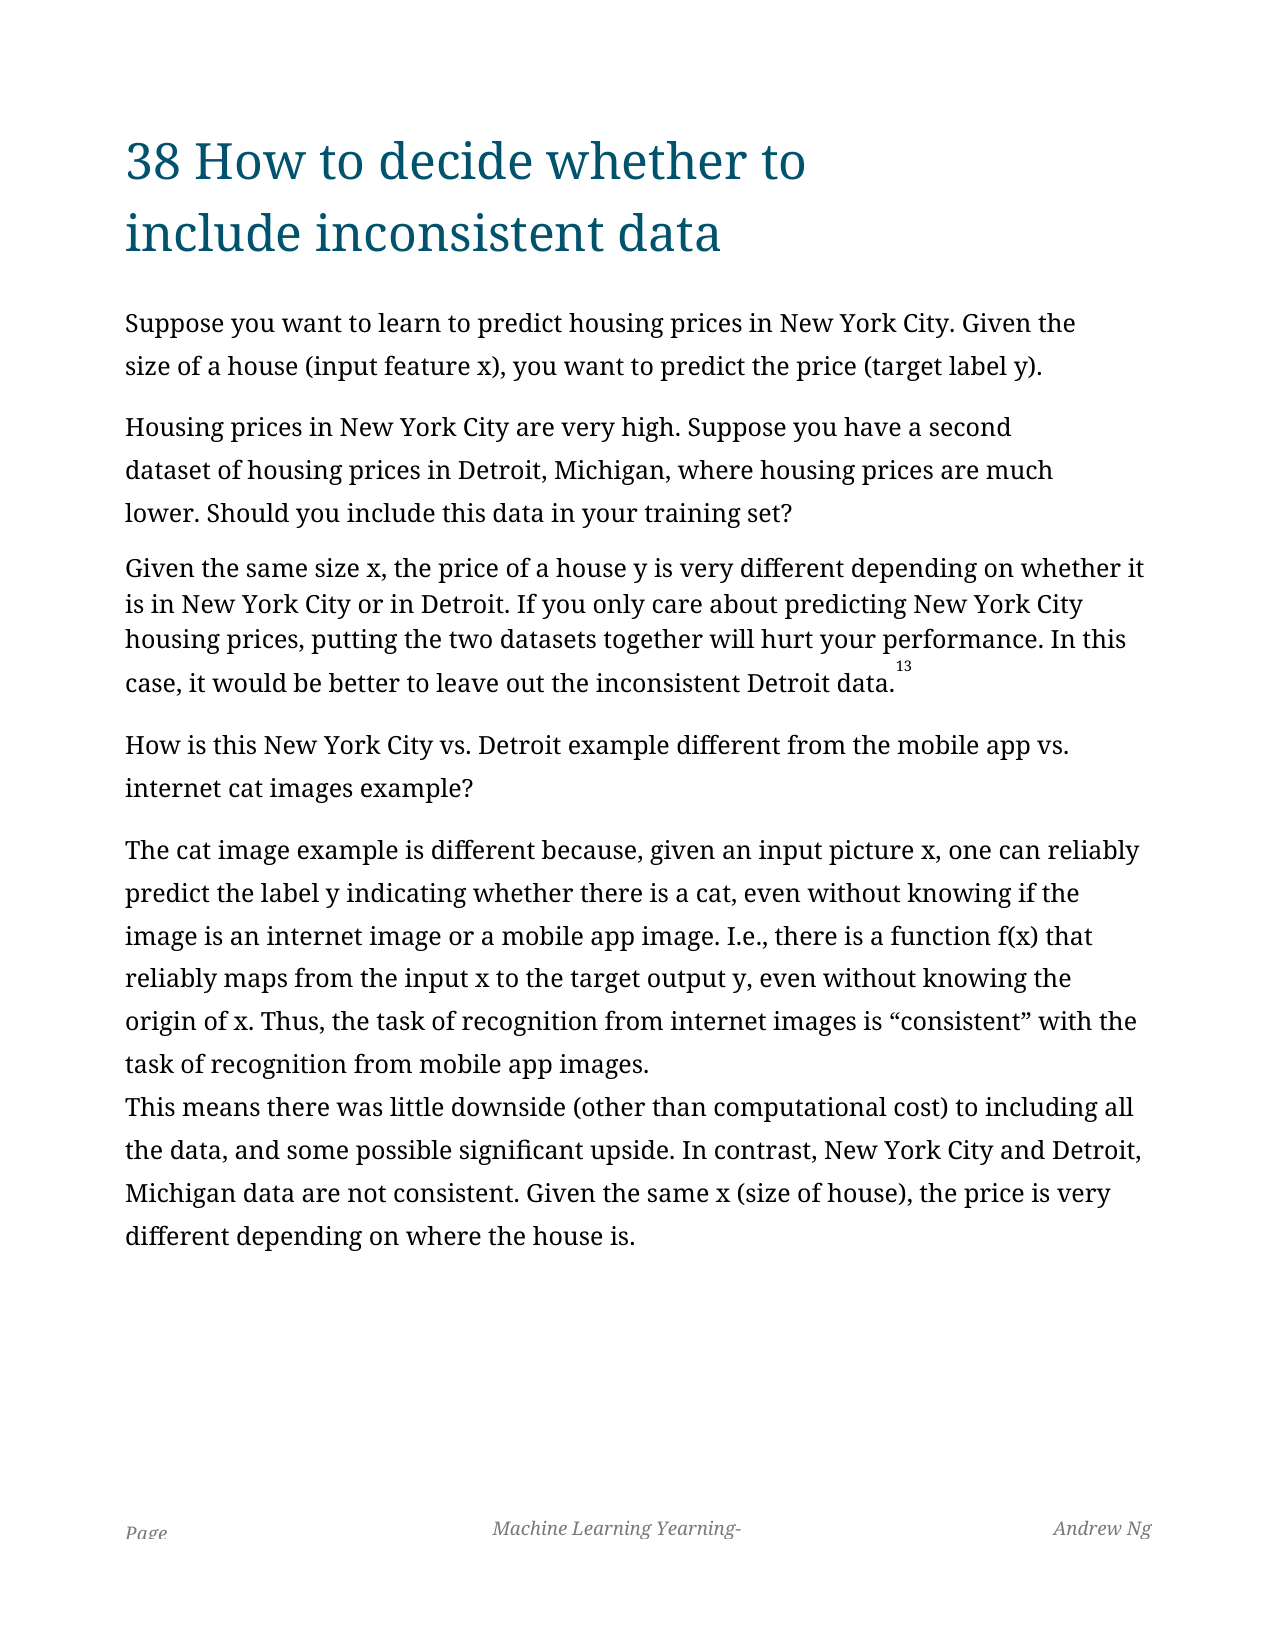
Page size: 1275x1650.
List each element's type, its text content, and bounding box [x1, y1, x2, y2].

subtitle How to decide whether to include inconsistent data [125, 126, 935, 266]
text Given the same size x, the price of a house y is very different depending on whether it is in New York City or in Detroit. If you only care about predicting New York City housing prices, putting the two datasets together will hurt your performance. In this case, it would be better to leave out the inconsistent Detroit data.13 [125, 550, 1146, 700]
text The cat image example is different because, given an input picture x, one can reliably predict the label y indicating whether there is a cat, even without knowing if the image is an internet image or a mobile app image. I.e., there is a function f(x) that reliably maps from the input x to the target output y, even without knowing the origin of x. Thus, the task of recognition from internet images is “consistent” with the task of recognition from mobile app images. [125, 832, 1144, 1081]
text Suppose you want to learn to predict housing prices in New York City. Given the size of a house (input feature x), you want to predict the price (target label y). [125, 305, 1102, 382]
text How is this New York City vs. Detroit example different from the mobile app vs. internet cat images example? [125, 728, 1164, 805]
text Housing prices in New York City are very high. Suppose you have a second dataset of housing prices in Detroit, Michigan, where housing prices are much lower. Should you include this data in your training set? [125, 410, 1077, 529]
text This means there was little downside (other than computational cost) to including all the data, and some possible significant upside. In contrast, New York City and Detroit, Michigan data are not consistent. Given the same x (size of house), the price is very different depending on where the house is. [125, 1090, 1146, 1253]
